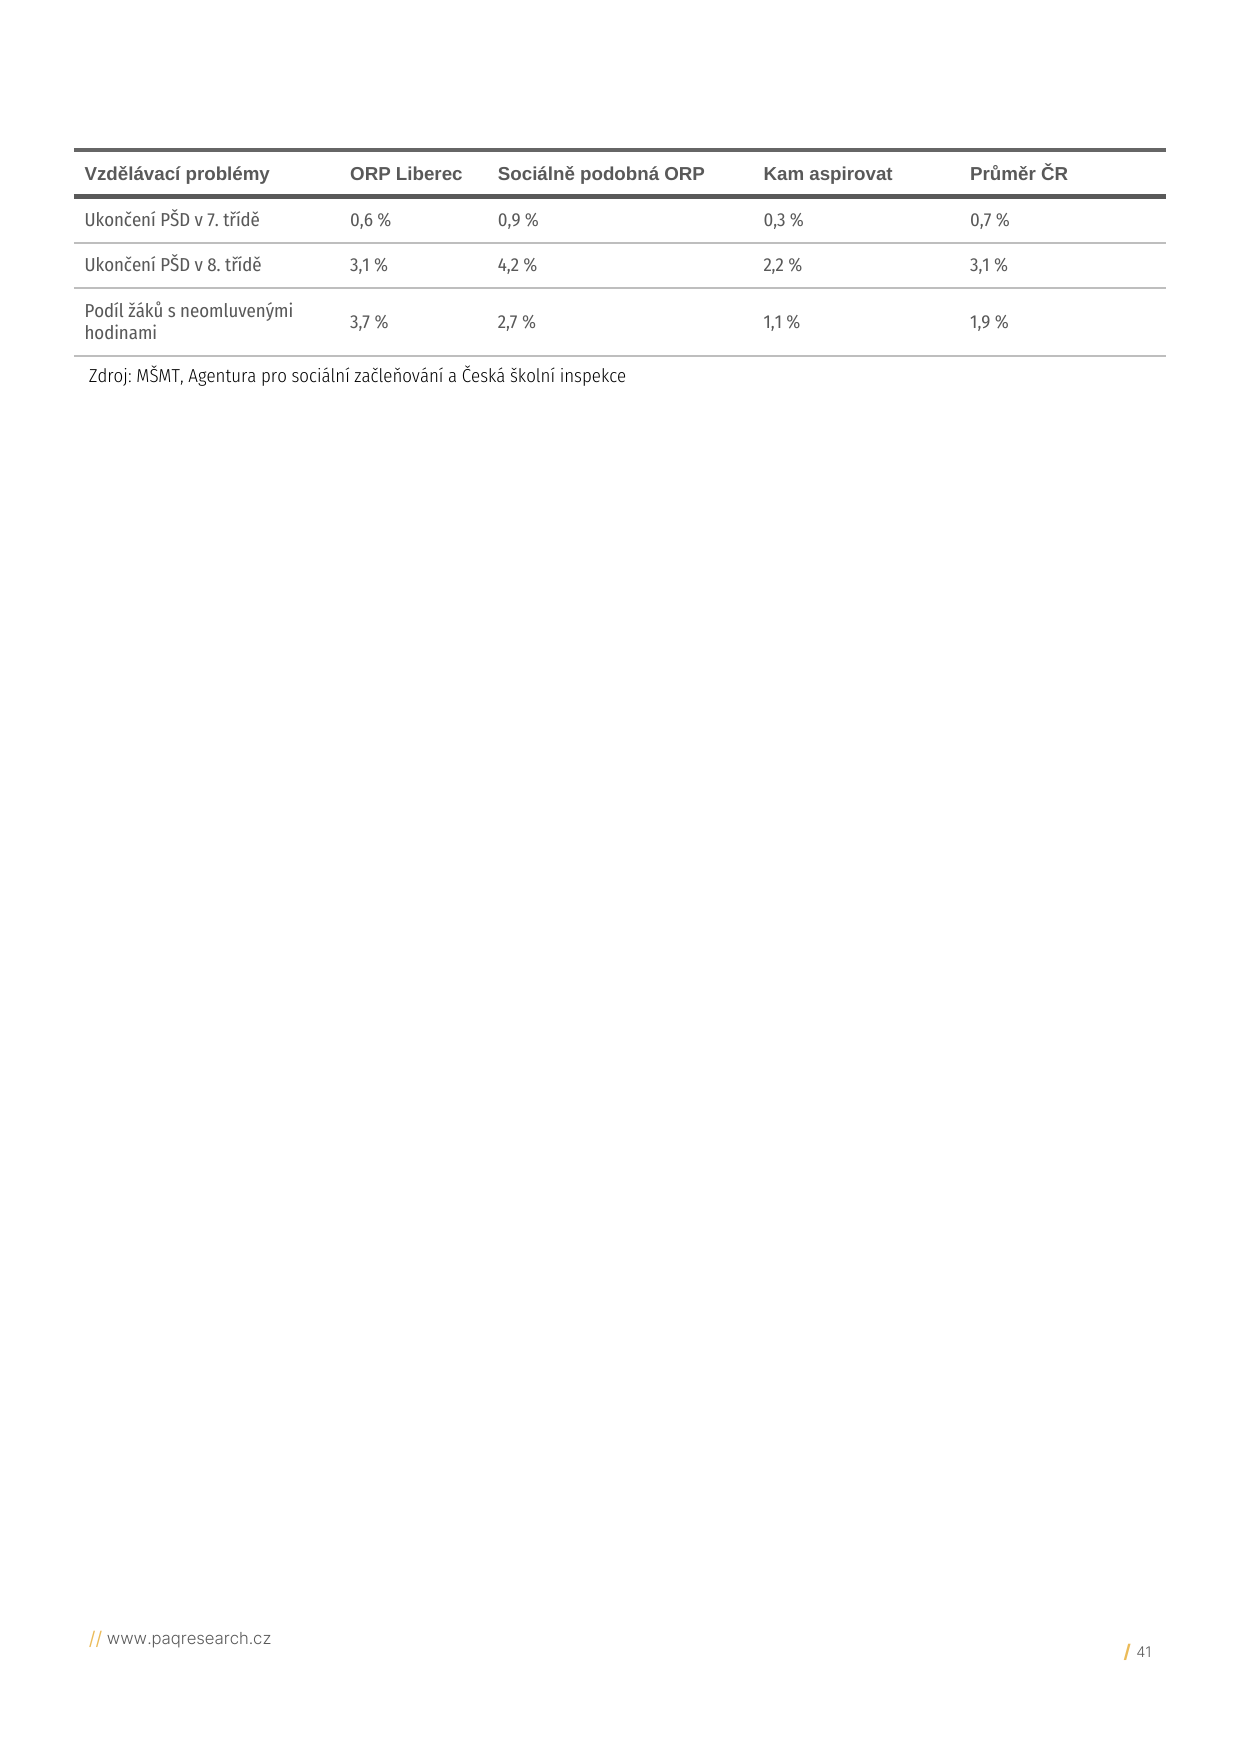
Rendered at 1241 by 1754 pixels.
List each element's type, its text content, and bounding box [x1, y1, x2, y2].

table_cell 0,7 % [960, 199, 1166, 242]
table_cell 0,3 % [753, 199, 959, 242]
table_cell 1,1 % [753, 289, 959, 355]
table_cell 2,7 % [487, 289, 753, 355]
table_header Vzdělávací problémy [74, 152, 339, 194]
table_cell Ukončení PŠD v 7. třídě [74, 199, 339, 242]
table_cell Podíl žáků s neomluvenými hodinami [74, 289, 339, 355]
text Zdroj: MŠMT, Agentura pro sociální začleňování a Česká školní inspekce [89, 357, 1152, 387]
table_header Sociálně podobná ORP [487, 152, 753, 194]
table_cell 4,2 % [487, 244, 753, 287]
table_cell 1,9 % [960, 289, 1166, 355]
table_cell 3,7 % [340, 289, 487, 355]
table_cell 3,1 % [340, 244, 487, 287]
table_header Průměr ČR [960, 152, 1166, 194]
table_cell 0,9 % [487, 199, 753, 242]
table_cell Ukončení PŠD v 8. třídě [74, 244, 339, 287]
table_cell 3,1 % [960, 244, 1166, 287]
table_header ORP Liberec [340, 152, 487, 194]
table_cell 2,2 % [753, 244, 959, 287]
table_header Kam aspirovat [753, 152, 959, 194]
table_cell 0,6 % [340, 199, 487, 242]
